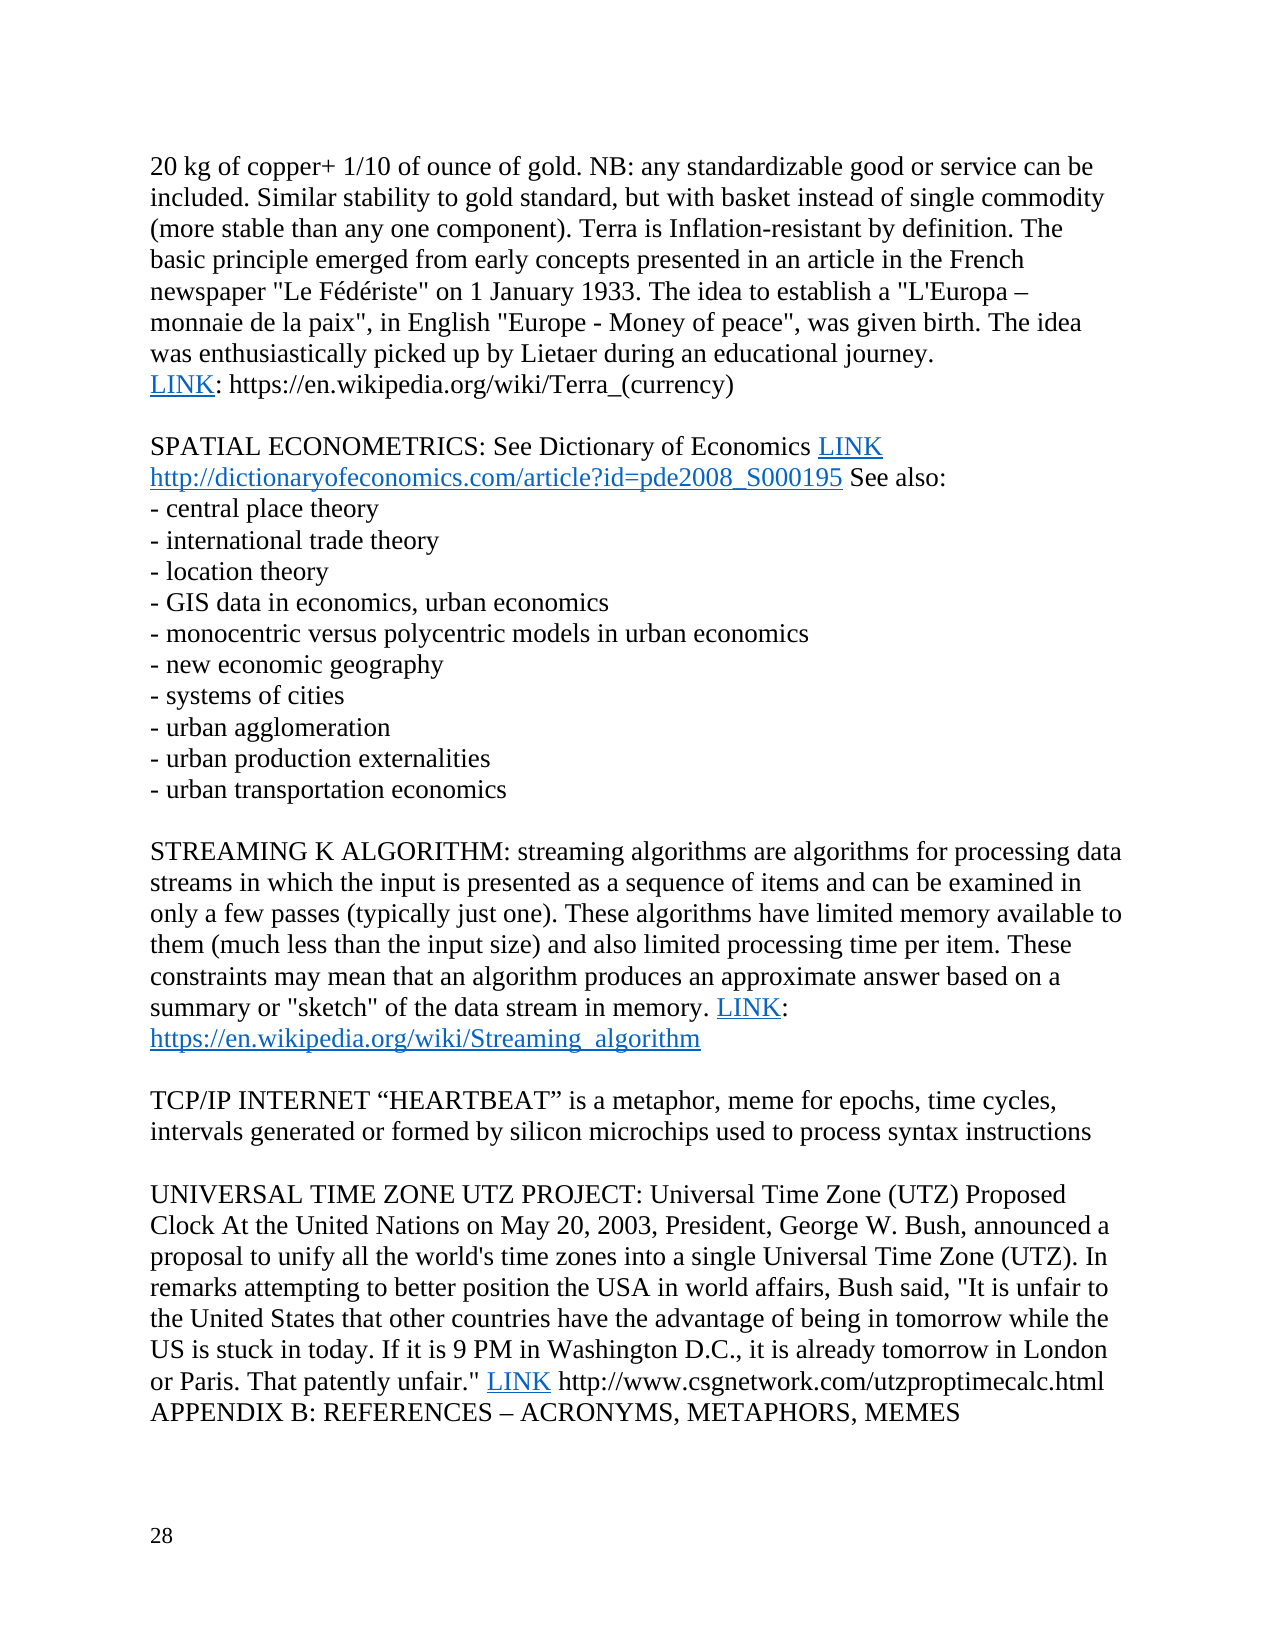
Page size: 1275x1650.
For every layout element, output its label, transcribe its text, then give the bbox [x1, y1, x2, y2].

text - location theory [150, 555, 1125, 586]
text - systems of cities [150, 679, 1125, 711]
text - urban transportation economics [150, 773, 1125, 804]
text - new economic geography [150, 648, 1125, 679]
text APPENDIX B: REFERENCES – ACRONYMS, METAPHORS, MEMES [150, 1396, 1114, 1427]
text - GIS data in economics, urban economics [150, 586, 1125, 617]
text LINK: https://en.wikipedia.org/wiki/Terra_(currency) [150, 368, 1125, 399]
text - urban agglomeration [150, 711, 1125, 742]
text STREAMING K ALGORITHM: streaming algorithms are algorithms for processing data streams in which the input is presented as a sequence of items and can be examined in only a few passes (typically just one). These algorithms have limited memory available to them (much less than the input size) and also limited processing time per item. These constraints may mean that an algorithm produces an approximate answer based on a summary or "sketch" of the data stream in memory. LINK: https://en.wikipedia.org/wiki/Streaming_algorithm [150, 835, 1125, 1053]
text http://dictionaryofeconomics.com/article?id=pde2008_S000195 See also: [150, 461, 1125, 493]
text - urban production externalities [150, 742, 1125, 773]
text SPATIAL ECONOMETRICS: See Dictionary of Economics LINK [150, 430, 1125, 461]
text - international trade theory [150, 524, 1125, 555]
text - monocentric versus polycentric models in urban economics [150, 617, 1125, 648]
text UNIVERSAL TIME ZONE UTZ PROJECT: Universal Time Zone (UTZ) Proposed Clock At the United Nations on May 20, 2003, President, George W. Bush, announced a proposal to unify all the world's time zones into a single Universal Time Zone (UTZ). In remarks attempting to better position the USA in world affairs, Bush said, "It is unfair to the United States that other countries have the advantage of being in tomorrow while the US is stuck in today. If it is 9 PM in Washington D.C., it is already tomorrow in London or Paris. That patently unfair." LINK http://www.csgnetwork.com/utzproptimecalc.html [150, 1178, 1125, 1396]
text TCP/IP INTERNET “HEARTBEAT” is a metaphor, meme for epochs, time cycles, intervals generated or formed by silicon microchips used to process syntax instructions [150, 1084, 1125, 1147]
text - central place theory [150, 493, 1125, 524]
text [150, 150, 1125, 368]
